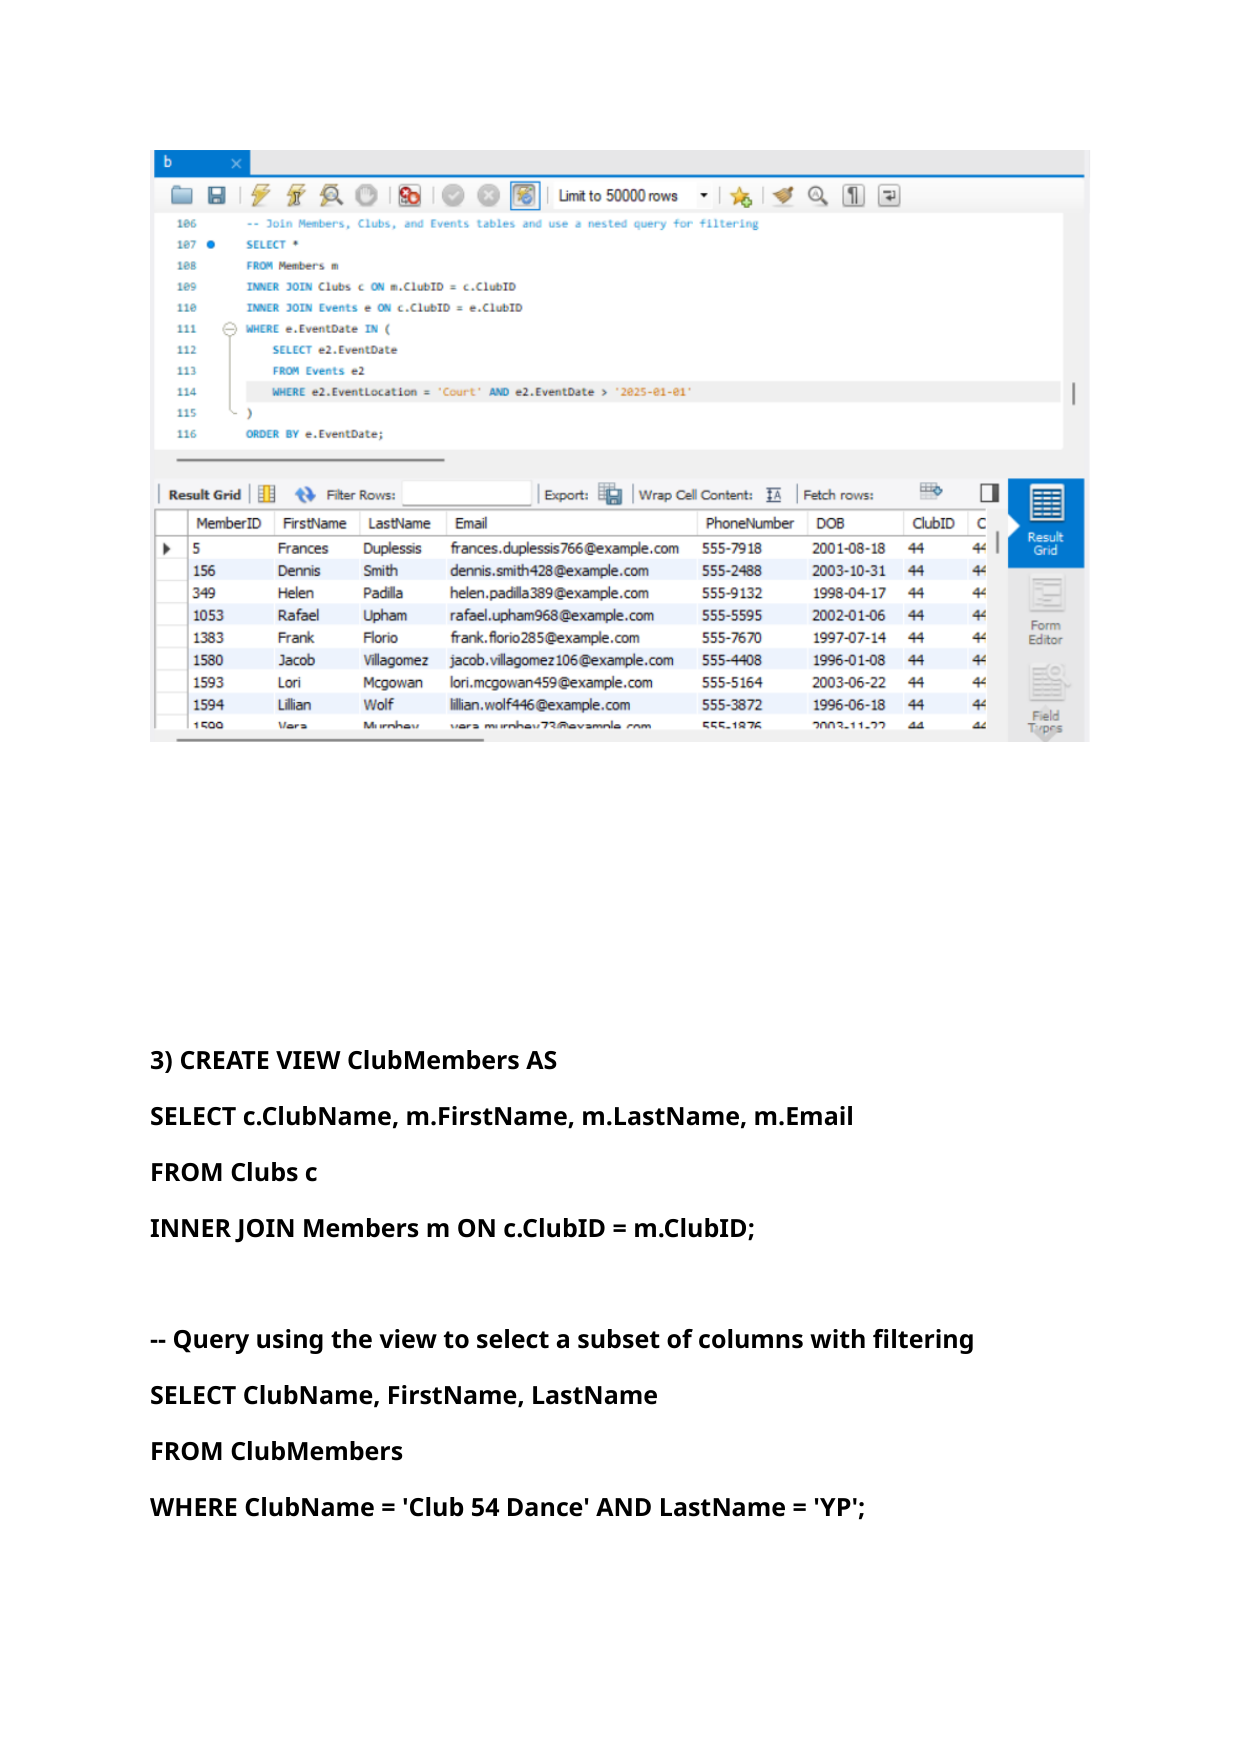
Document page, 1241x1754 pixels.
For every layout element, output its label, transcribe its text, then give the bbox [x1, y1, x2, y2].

text INNER JOIN Members m ON c.ClubID = m.ClubID; [150, 1210, 1090, 1244]
text 3) CREATE VIEW ClubMembers AS [150, 1043, 1090, 1077]
picture [150, 150, 1091, 742]
text FROM ClubMembers [150, 1434, 1090, 1468]
text -- Query using the view to select a subset of columns with filtering [150, 1322, 1090, 1356]
text SELECT ClubName, FirstName, LastName [150, 1378, 1090, 1412]
text WHERE ClubName = 'Club 54 Dance' AND LastName = 'YP'; [150, 1489, 1090, 1523]
text FROM Clubs c [150, 1154, 1090, 1188]
text SELECT c.ClubName, m.FirstName, m.LastName, m.Email [150, 1099, 1090, 1133]
